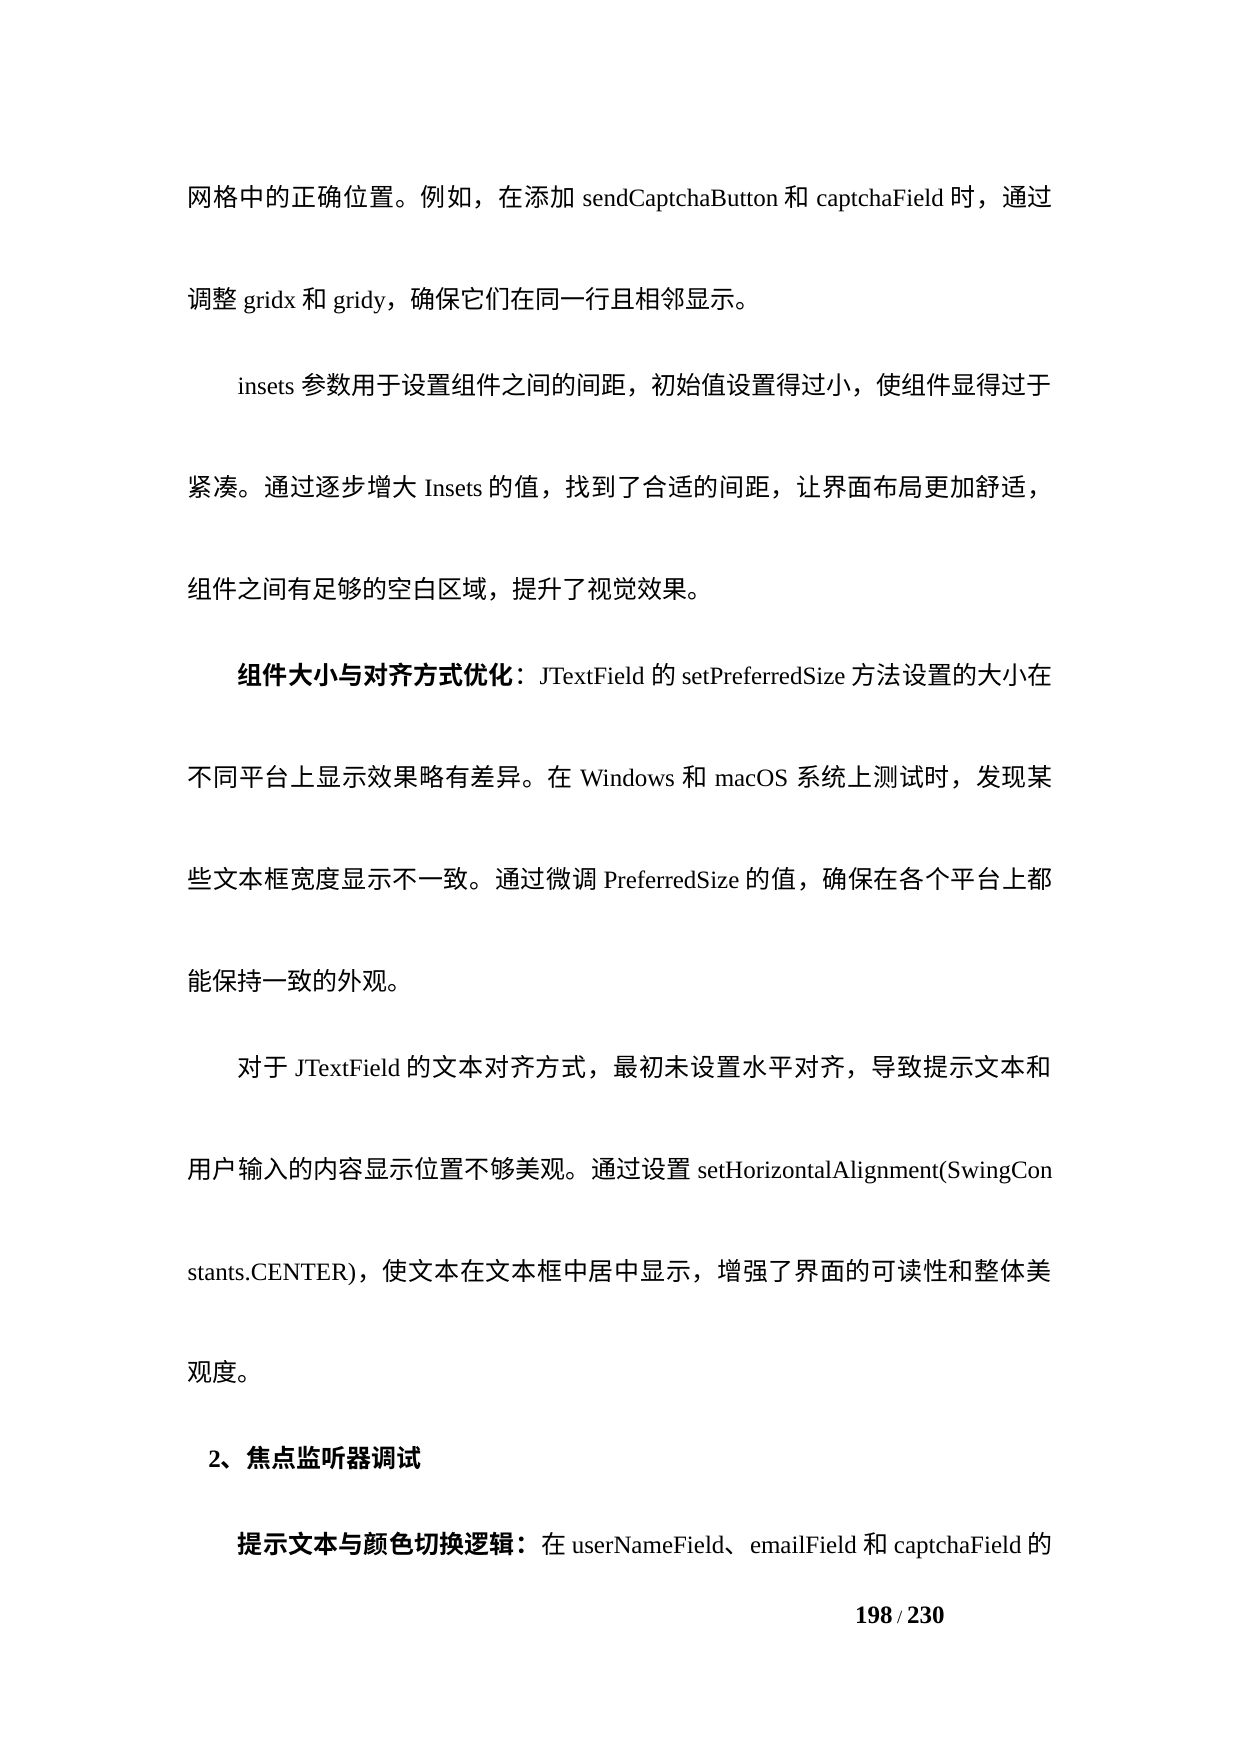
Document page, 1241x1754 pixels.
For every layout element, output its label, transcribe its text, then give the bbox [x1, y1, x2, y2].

list 焦点监听器调试 [208, 1423, 1053, 1491]
text 组件大小与对齐方式优化：JTextField 的 setPreferredSize 方法设置的大小在不同平台上显示效果略有差异。在 Windows 和 macOS 系统上测试时，发现某些文本框宽度显示不一致。通过微调 PreferredSize 的值，确保在各个平台上都能保持一致的外观。 [187, 640, 1053, 1013]
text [187, 162, 1053, 332]
text 对于 JTextField 的文本对齐方式，最初未设置水平对齐，导致提示文本和用户输入的内容显示位置不够美观。通过设置 setHorizontalAlignment(SwingConstants.CENTER)，使文本在文本框中居中显示，增强了界面的可读性和整体美观度。 [187, 1031, 1053, 1405]
text insets 参数用于设置组件之间的间距，初始值设置得过小，使组件显得过于紧凑。通过逐步增大 Insets 的值，找到了合适的间距，让界面布局更加舒适，组件之间有足够的空白区域，提升了视觉效果。 [187, 350, 1053, 622]
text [187, 1509, 1053, 1577]
